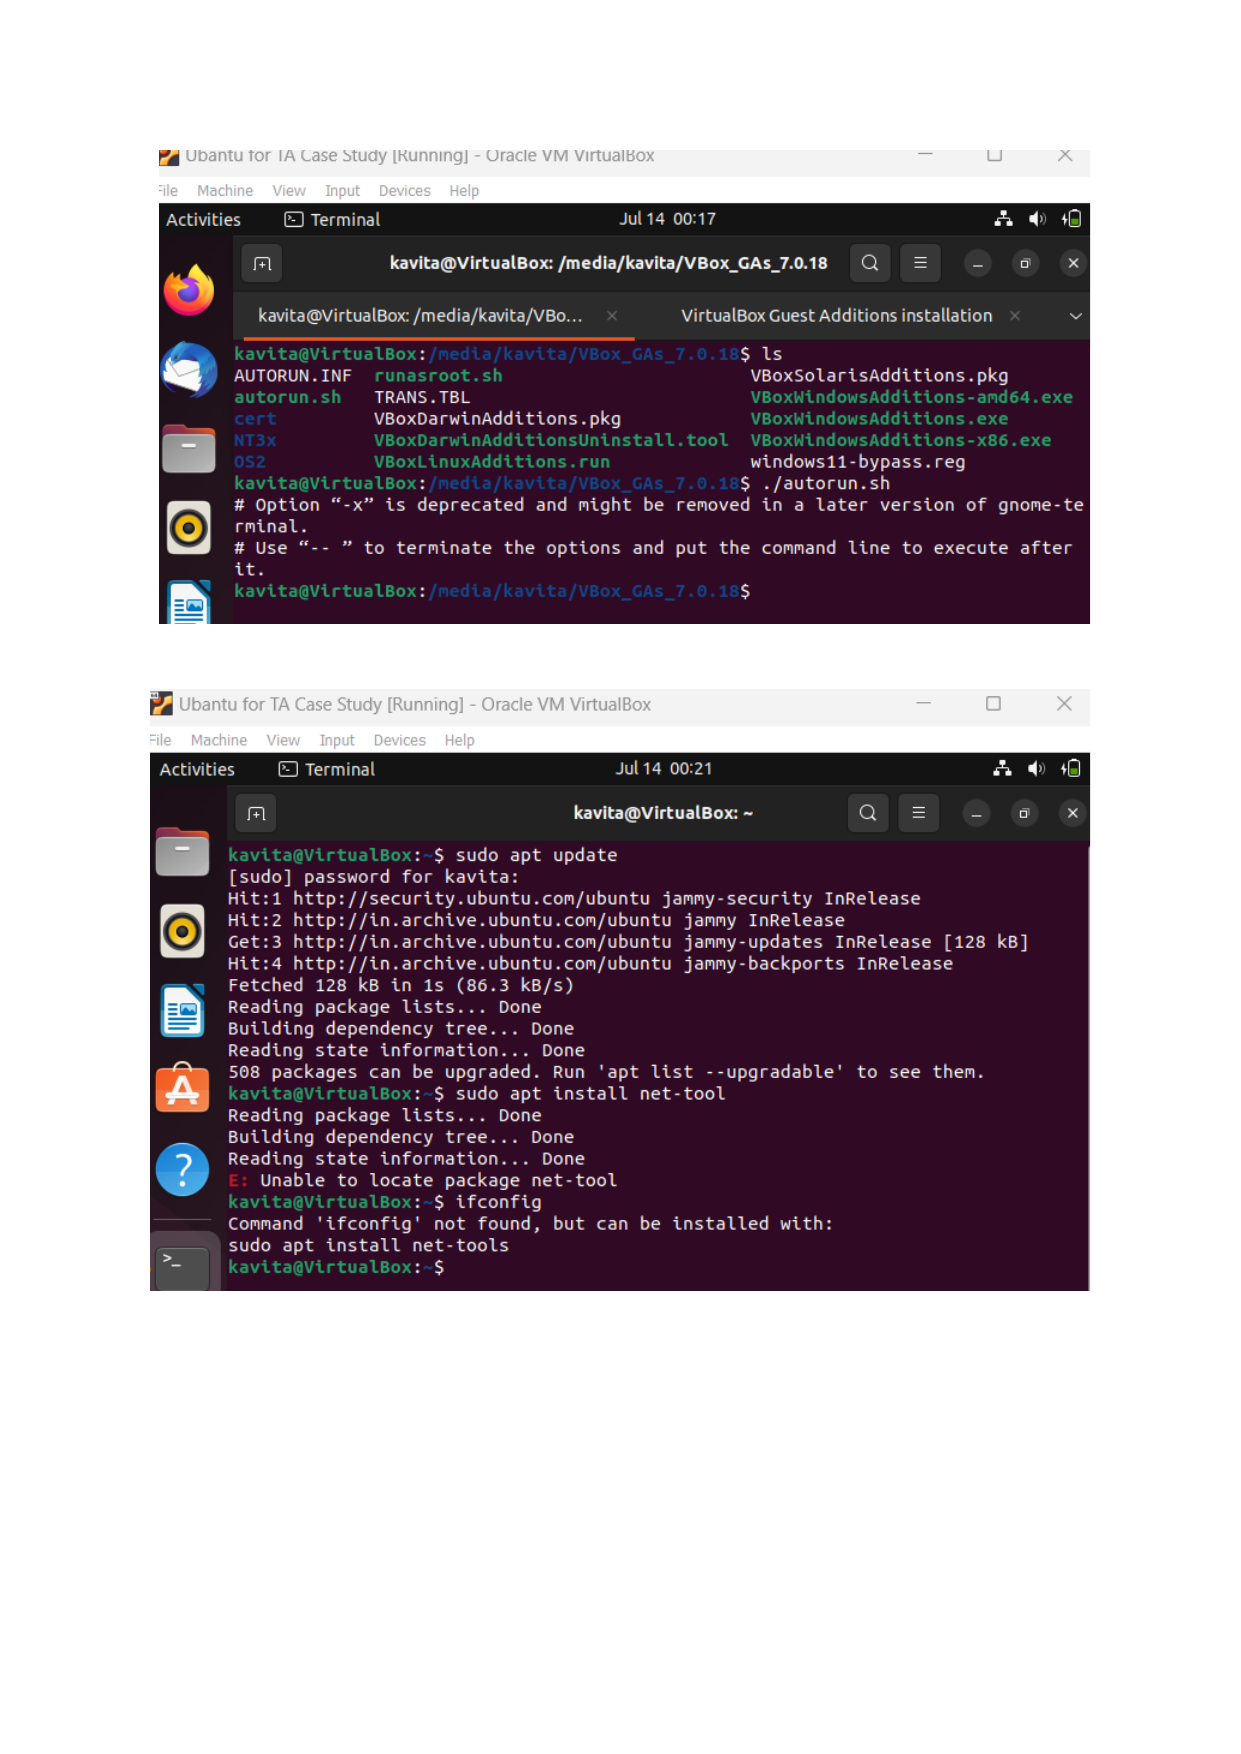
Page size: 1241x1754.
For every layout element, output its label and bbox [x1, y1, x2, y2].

picture [150, 689, 1091, 1291]
picture [159, 150, 1091, 624]
